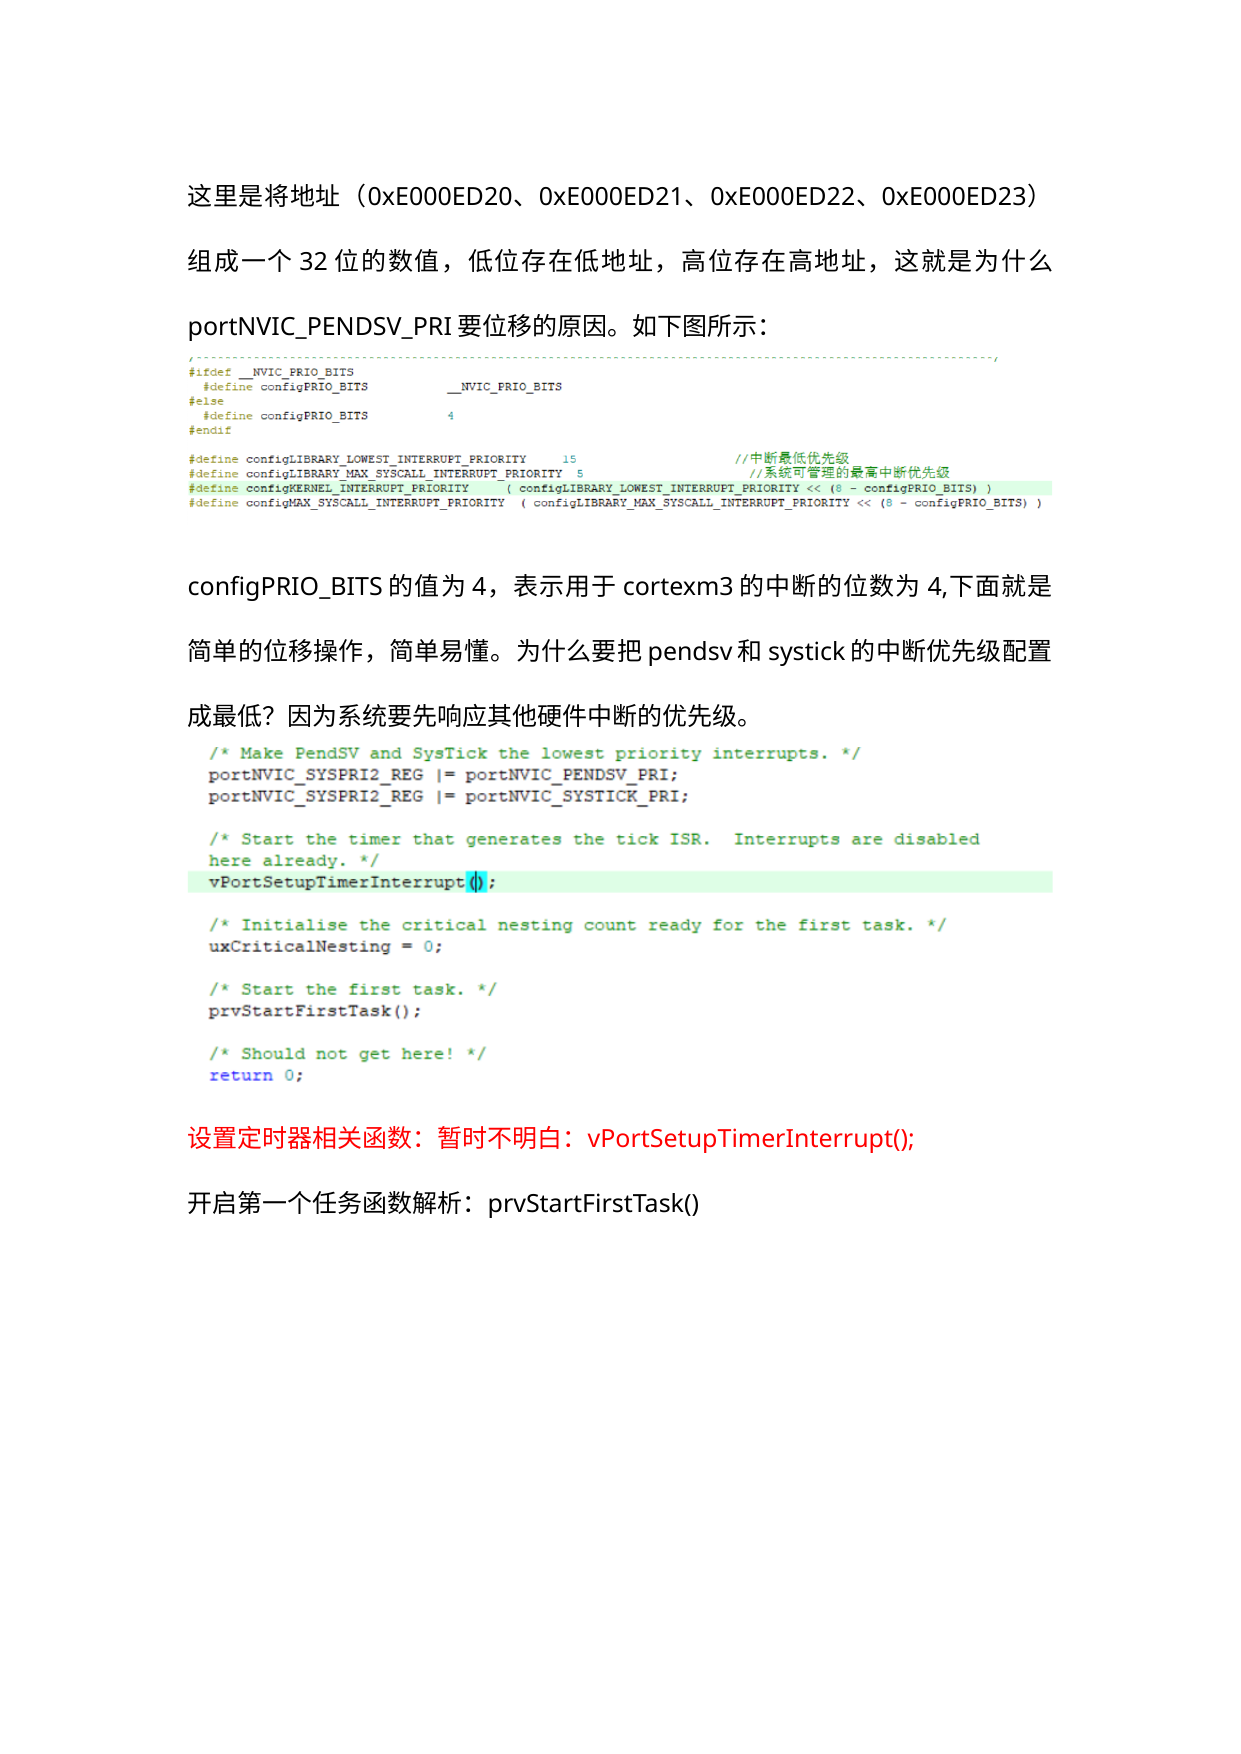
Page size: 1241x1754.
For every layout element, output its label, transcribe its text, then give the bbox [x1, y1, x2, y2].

list configPRIO_BITS的值为4，表示用于cortexm3的中断的位数为4,下面就是简单的位移操作，简单易懂。为什么要把pendsv和systick的中断优先级配置成最低？因为系统要先响应其他硬件中断的优先级。 [187, 552, 1053, 747]
list 设置定时器相关函数：暂时不明白：vPortSetupTimerInterrupt(); [187, 1104, 1053, 1169]
list 这里是将地址（0xE000ED20、0xE000ED21、0xE000ED22、0xE000ED23）组成一个32位的数值，低位存在低地址，高位存在高地址，这就是为什么portNVIC_PENDSV_PRI要位移的原因。如下图所示： [187, 162, 1053, 357]
picture [187, 357, 1053, 525]
list 开启第一个任务函数解析：prvStartFirstTask() [187, 1169, 1053, 1234]
picture [187, 747, 1053, 1085]
